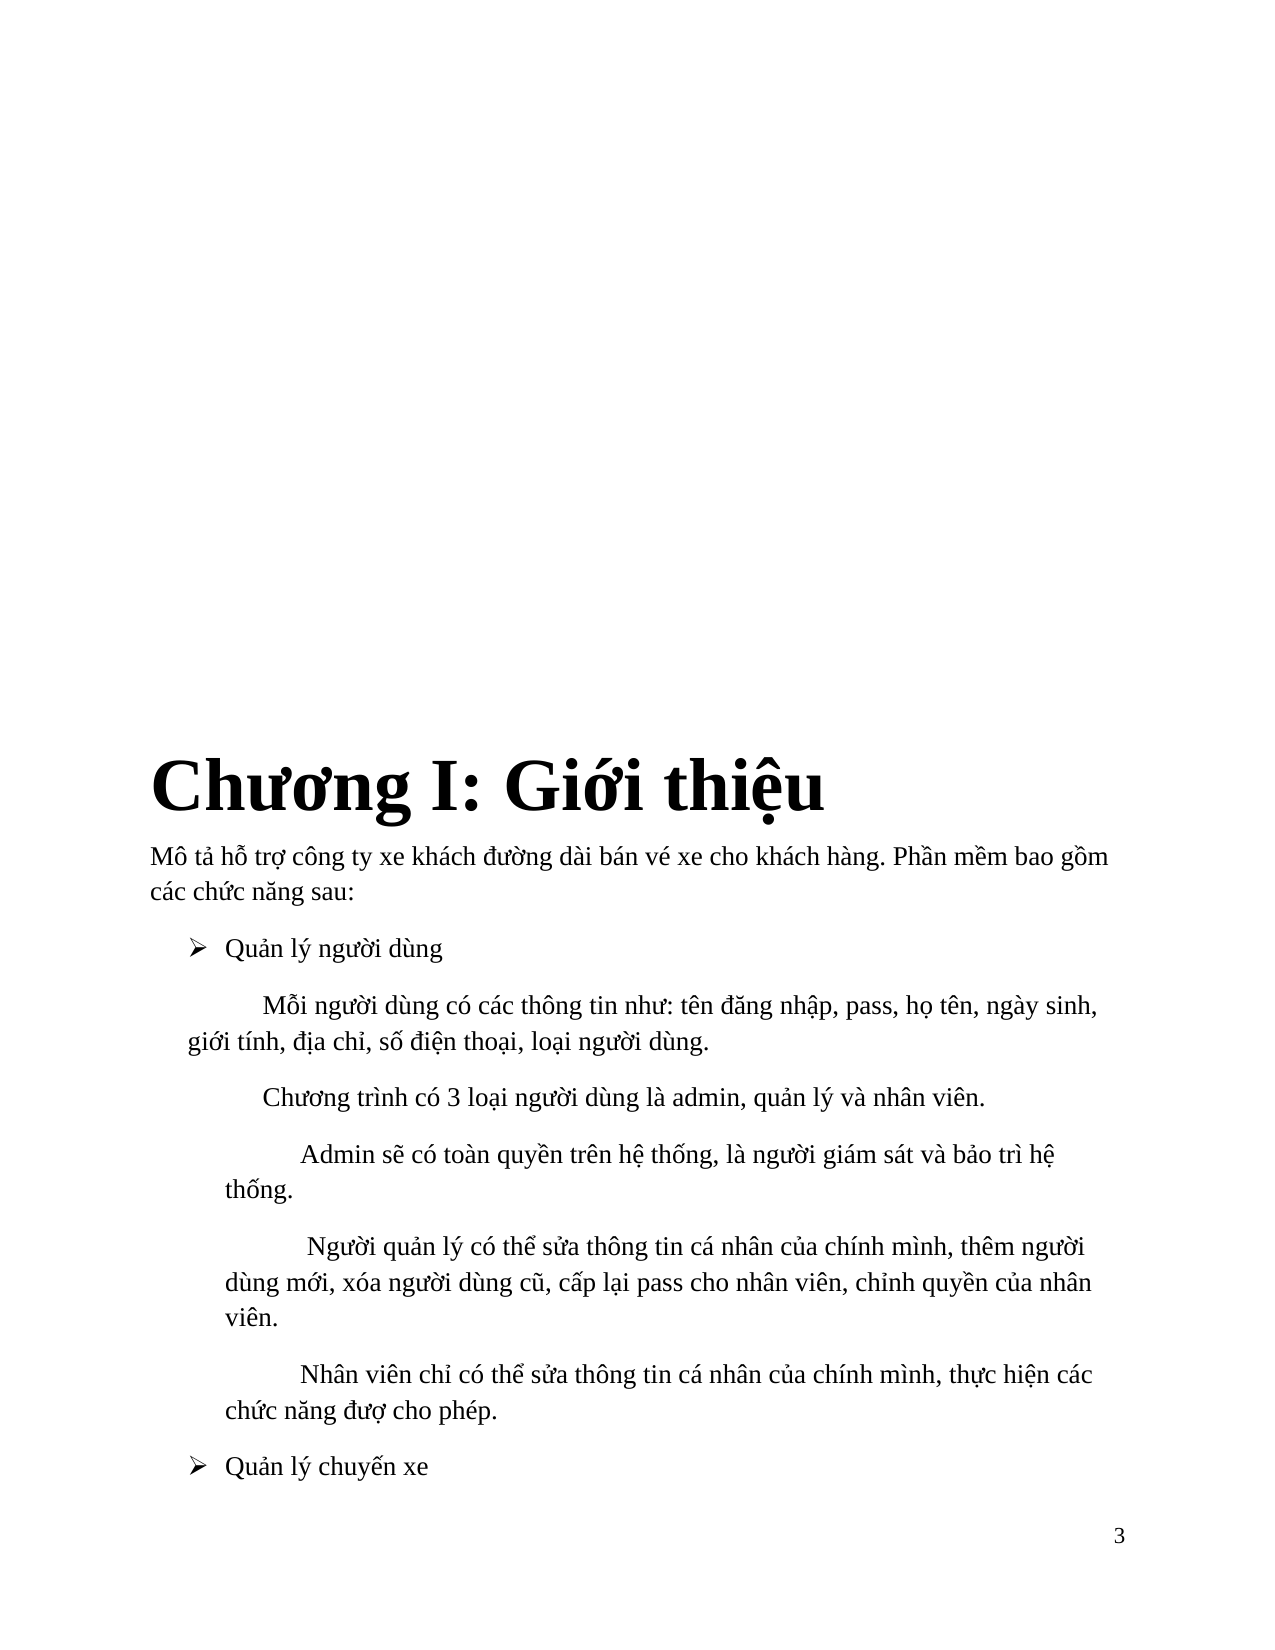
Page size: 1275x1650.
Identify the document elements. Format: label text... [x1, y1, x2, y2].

text Mô tả hỗ trợ công ty xe khách đường dài bán vé xe cho khách hàng. Phần mềm bao gồm các chức năng sau: [150, 840, 1125, 907]
list Quản lý chuyến xe [187, 1450, 1125, 1482]
subtitle Chương I: Giới thiệu [150, 741, 1125, 827]
text Nhân viên chỉ có thể sửa thông tin cá nhân của chính mình, thực hiện các chức năng đượ cho phép. [225, 1358, 1125, 1425]
text Chương trình có 3 loại người dùng là admin, quản lý và nhân viên. [187, 1081, 1125, 1112]
text Admin sẽ có toàn quyền trên hệ thống, là người giám sát và bảo trì hệ thống. [225, 1138, 1125, 1204]
text Người quản lý có thể sửa thông tin cá nhân của chính mình, thêm người dùng mới, xóa người dùng cũ, cấp lại pass cho nhân viên, chỉnh quyền của nhân viên. [225, 1230, 1125, 1333]
text Mỗi người dùng có các thông tin như: tên đăng nhập, pass, họ tên, ngày sinh, giới tính, địa chỉ, số điện thoại, loại người dùng. [187, 989, 1125, 1056]
list Quản lý người dùng [187, 932, 1125, 963]
